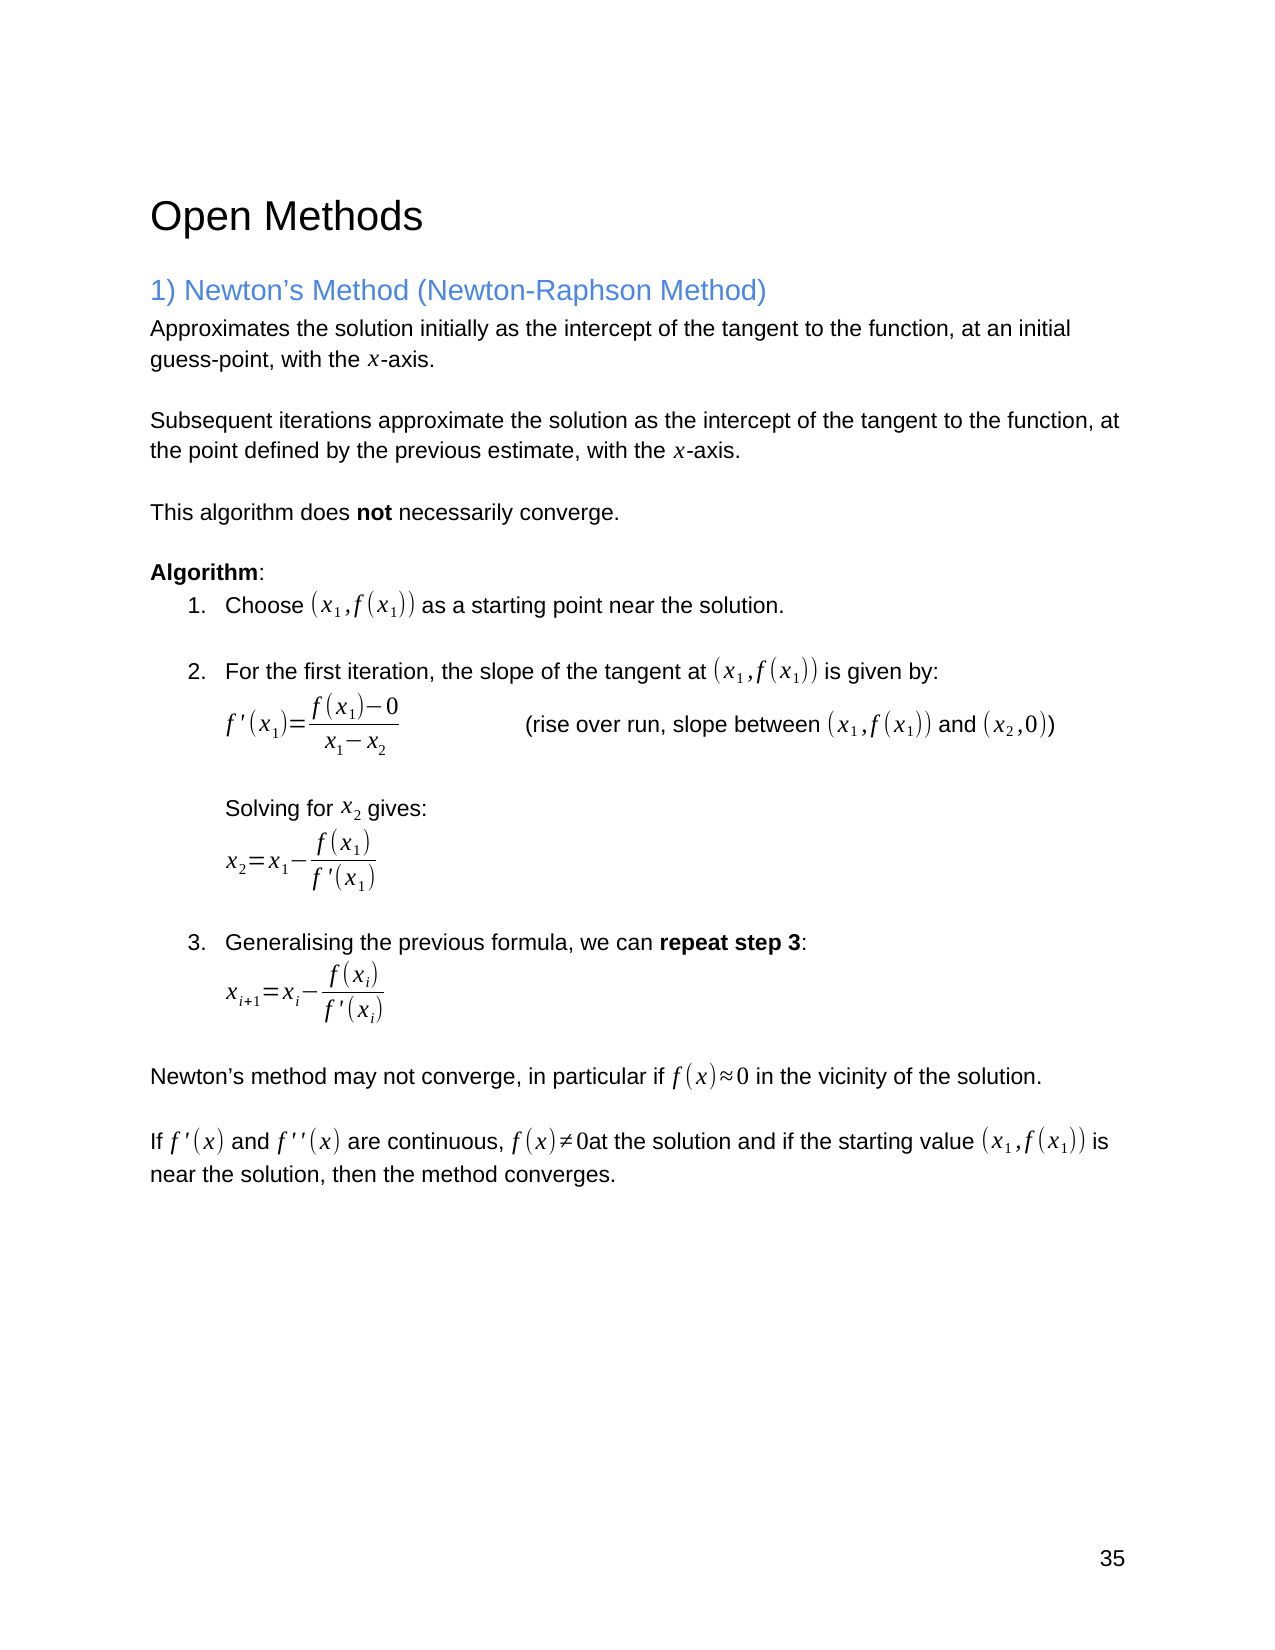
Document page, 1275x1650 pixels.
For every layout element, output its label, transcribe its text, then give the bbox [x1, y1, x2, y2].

text If and are continuous, at the solution and if the starting value is near the solution, then the method converges. [150, 1125, 1125, 1187]
text Algorithm: [150, 559, 1125, 585]
subtitle 1) Newton’s Method (Newton-Raphson Method) [150, 273, 1125, 306]
list Choose as a starting point near the solution. [187, 589, 1125, 651]
list Generalising the previous formula, we can repeat step 3: [187, 929, 1125, 1027]
text This algorithm does not necessarily converge. [150, 498, 1125, 525]
text Approximates the solution initially as the intercept of the tangent to the function, at an initial guess-point, with the -axis. [150, 315, 1125, 373]
subtitle Open Methods [150, 192, 1125, 239]
text Newton’s method may not converge, in particular if in the vicinity of the solution. [150, 1061, 1125, 1091]
list For the first iteration, the slope of the tangent at is given by: (rise over run, slope between and ) Solving for gives: [187, 655, 1125, 925]
text Subsequent iterations approximate the solution as the intercept of the tangent to the function, at the point defined by the previous estimate, with the -axis. [150, 407, 1125, 464]
